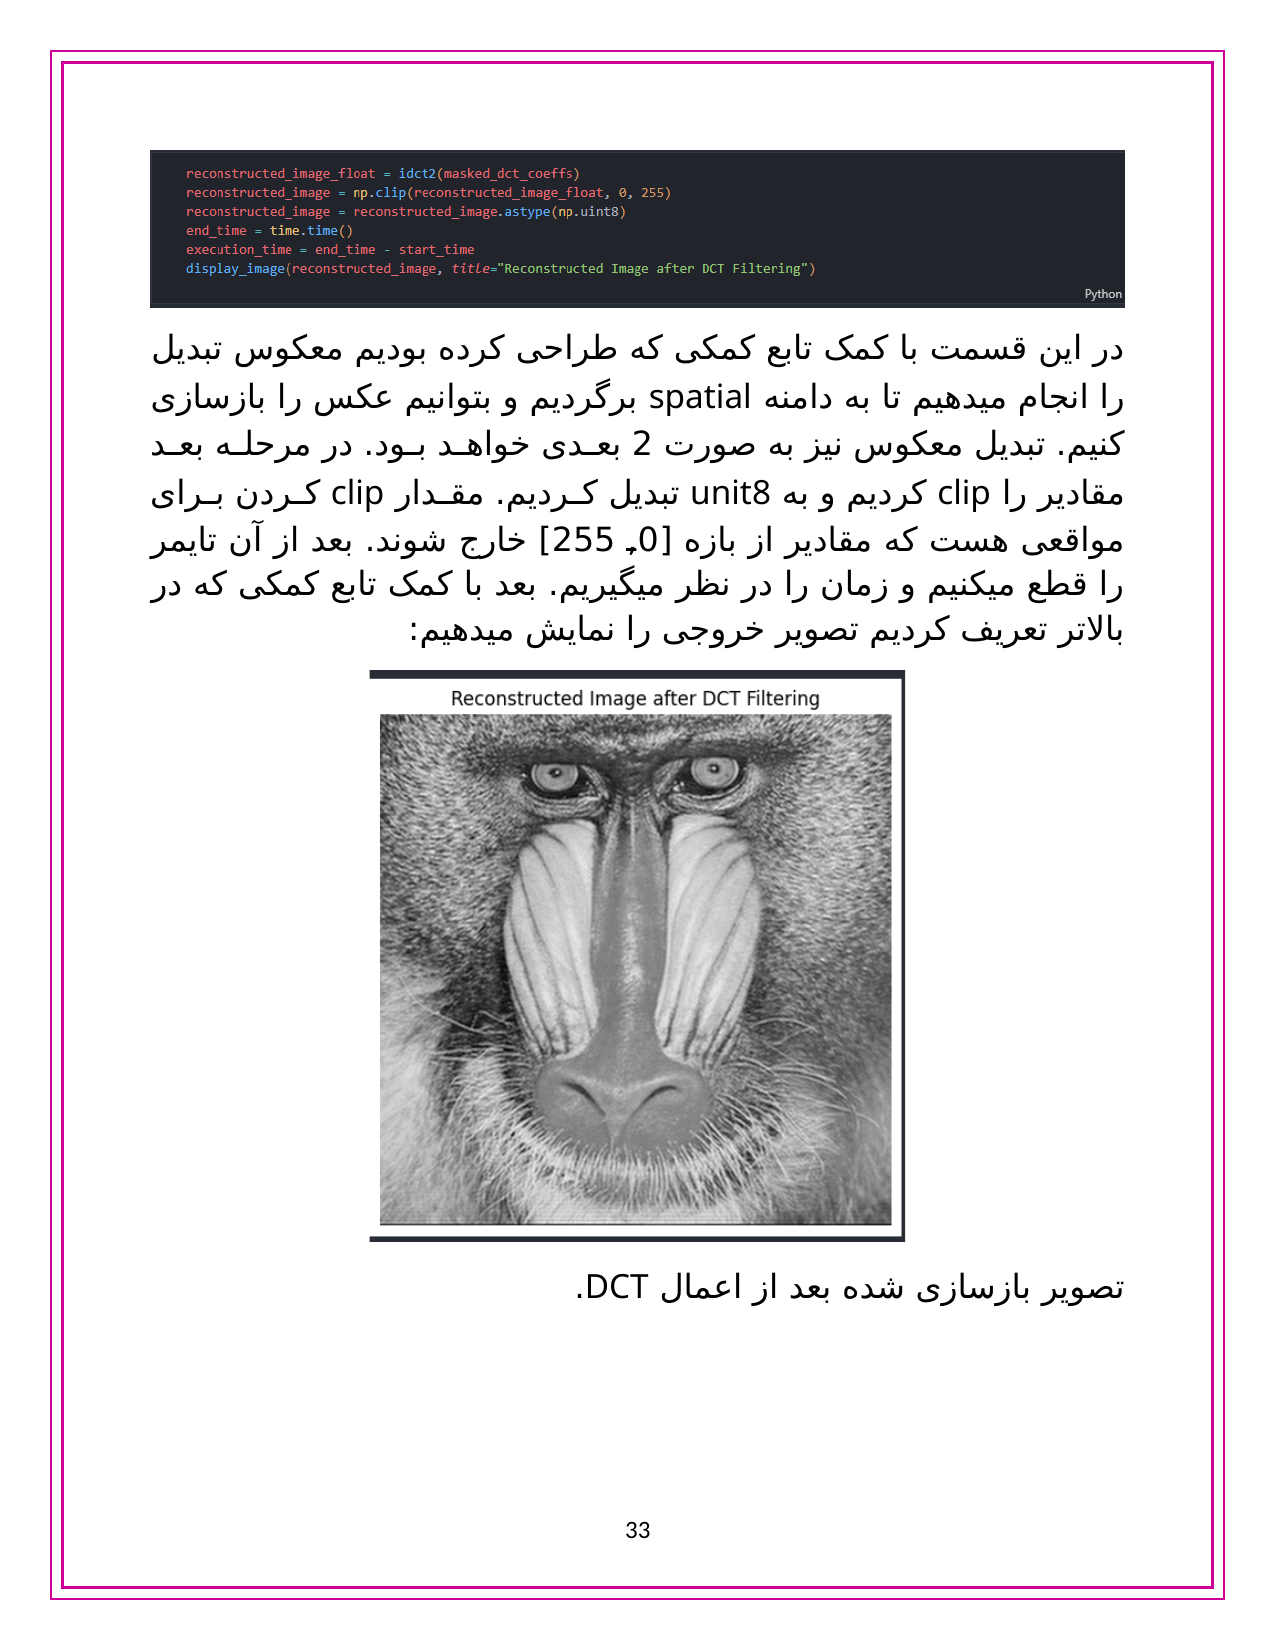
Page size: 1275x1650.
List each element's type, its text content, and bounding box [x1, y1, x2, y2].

text در این قسمت با کمک تابع کمکی که طراحی کرده بودیم معکوس تبدیل را انجام میدهیم تا به دامنه spatial برگردیم و بتوانیم عکس را بازسازی کنیم. تبدیل معکوس نیز به صورت 2 بعدی خواهد بود. در مرحله بعد مقادیر را clip کردیم و به unit8 تبدیل کردیم. مقدار clip کردن برای مواقعی هست که مقادیر از بازه [0, 255] خارج شوند. بعد از آن تایمر را قطع میکنیم و زمان را در نظر میگیریم. بعد با کمک تابع کمکی که در بالاتر تعریف کردیم تصویر خروجی را نمایش میدهیم: [150, 329, 1125, 648]
picture [150, 150, 1125, 308]
text تصویر بازسازی شده بعد از اعمال DCT. [150, 1263, 1125, 1308]
picture [369, 670, 905, 1242]
